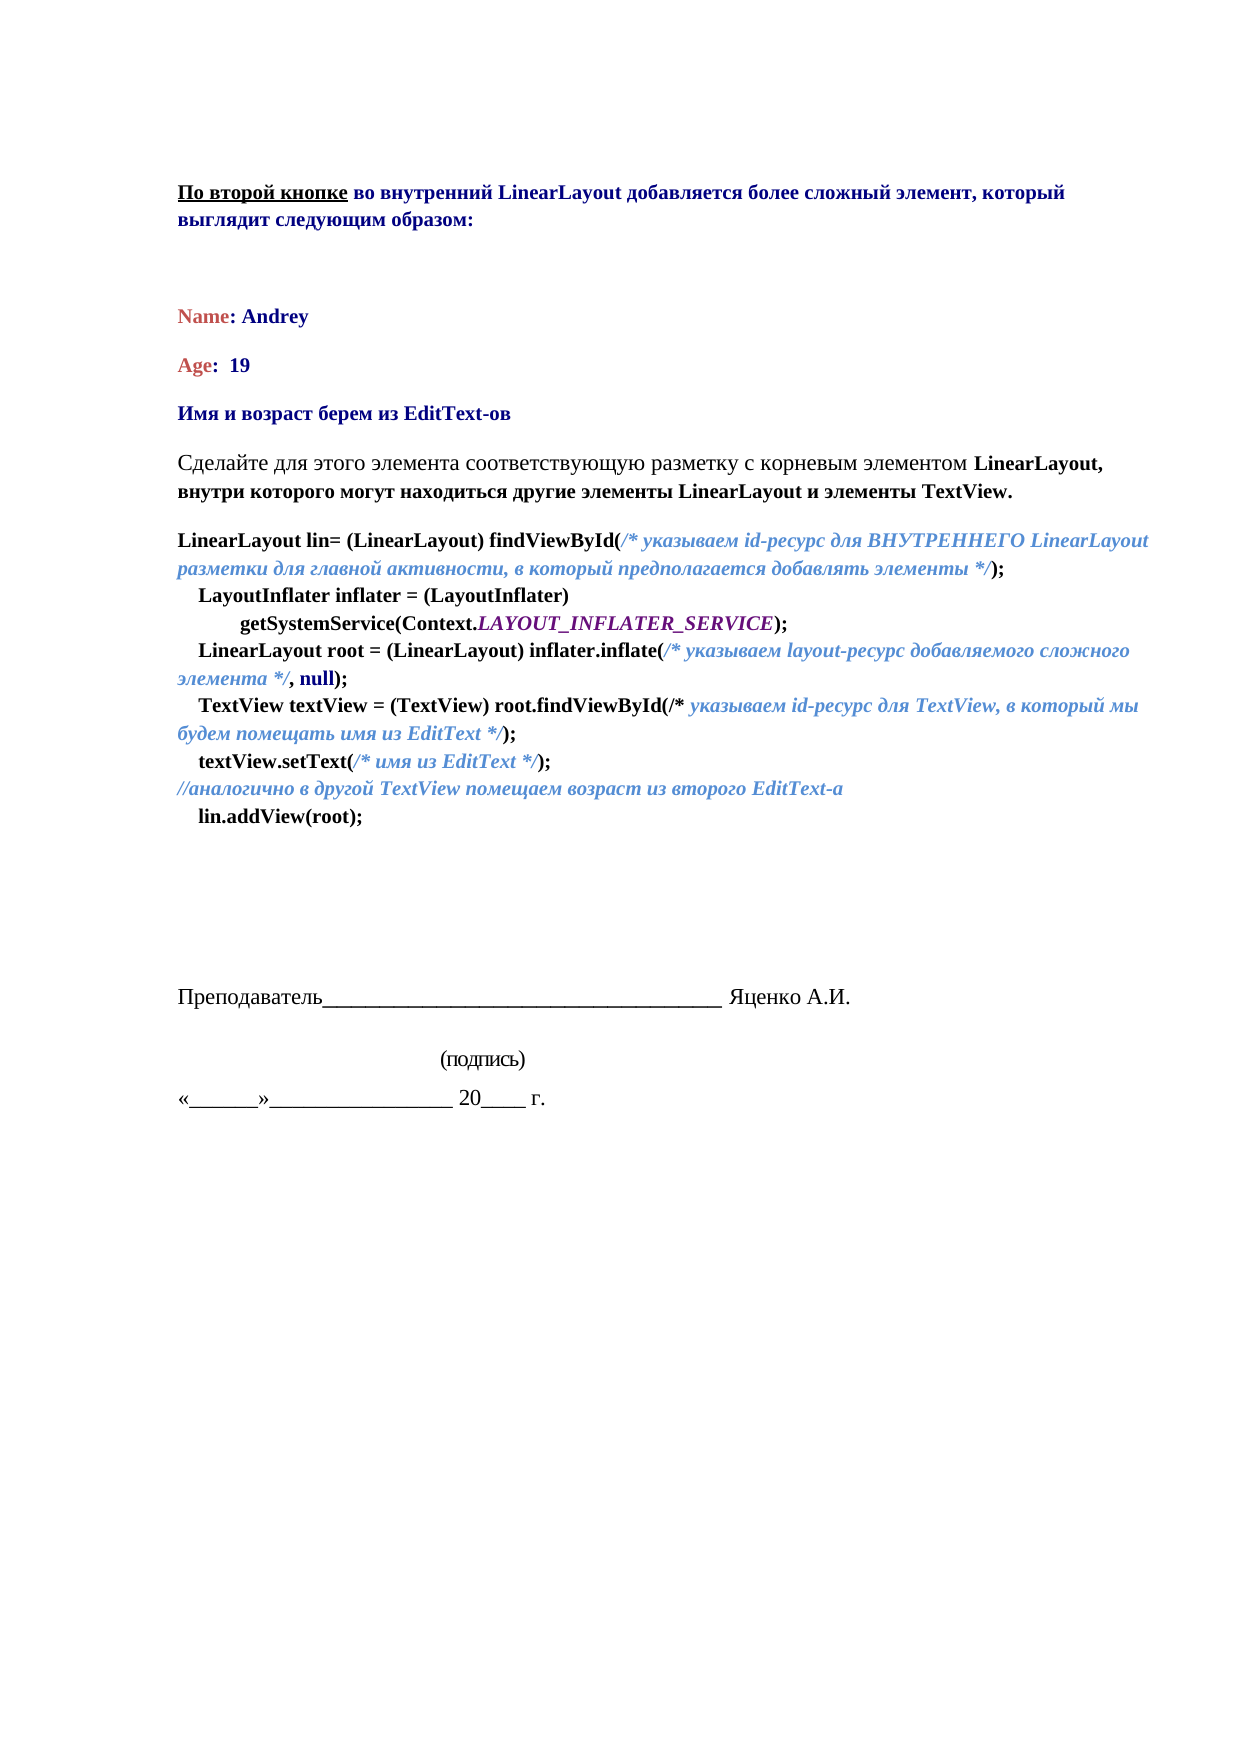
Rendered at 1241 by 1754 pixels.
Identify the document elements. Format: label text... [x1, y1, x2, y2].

text Сделайте для этого элемента соответствующую разметку с корневым элементом LinearLayout, внутри которого могут находиться другие элементы LinearLayout и элементы TextView. [177, 449, 1152, 503]
text По второй кнопке во внутренний LinearLayout добавляется более сложный элемент, который выглядит следующим образом: [177, 180, 1152, 231]
text Имя и возраст берем из EditText-ов [177, 401, 1152, 425]
text Name: Andrey [177, 304, 1152, 328]
text (подпись) «______»________________ 20____ г. [178, 1035, 864, 1113]
text LinearLayout lin= (LinearLayout) findViewById(/* указываем id-ресурс для ВНУТРЕННЕГО LinearLayout разметки для главной активности, в который предполагается добавлять элементы */); LayoutInflater inflater = (LayoutInflater) getSystemService(Context.LAYOUT_INFLATER_SERVICE); LinearLayout root = (LinearLayout) inflater.inflate(/* указываем layout-ресурс добавляемого сложного элемента */, null); TextView textView = (TextView) root.findViewById(/* указываем id-ресурс для TextView, в который мы будем помещать имя из EditText */); textView.setText(/* имя из EditText */); //аналогично в другой TextView помещаем возраст из второго EditText-а lin.addView(root); [177, 528, 1152, 828]
text Преподаватель Яценко А.И. [177, 983, 1152, 1009]
text Age: 19 [177, 353, 1152, 377]
